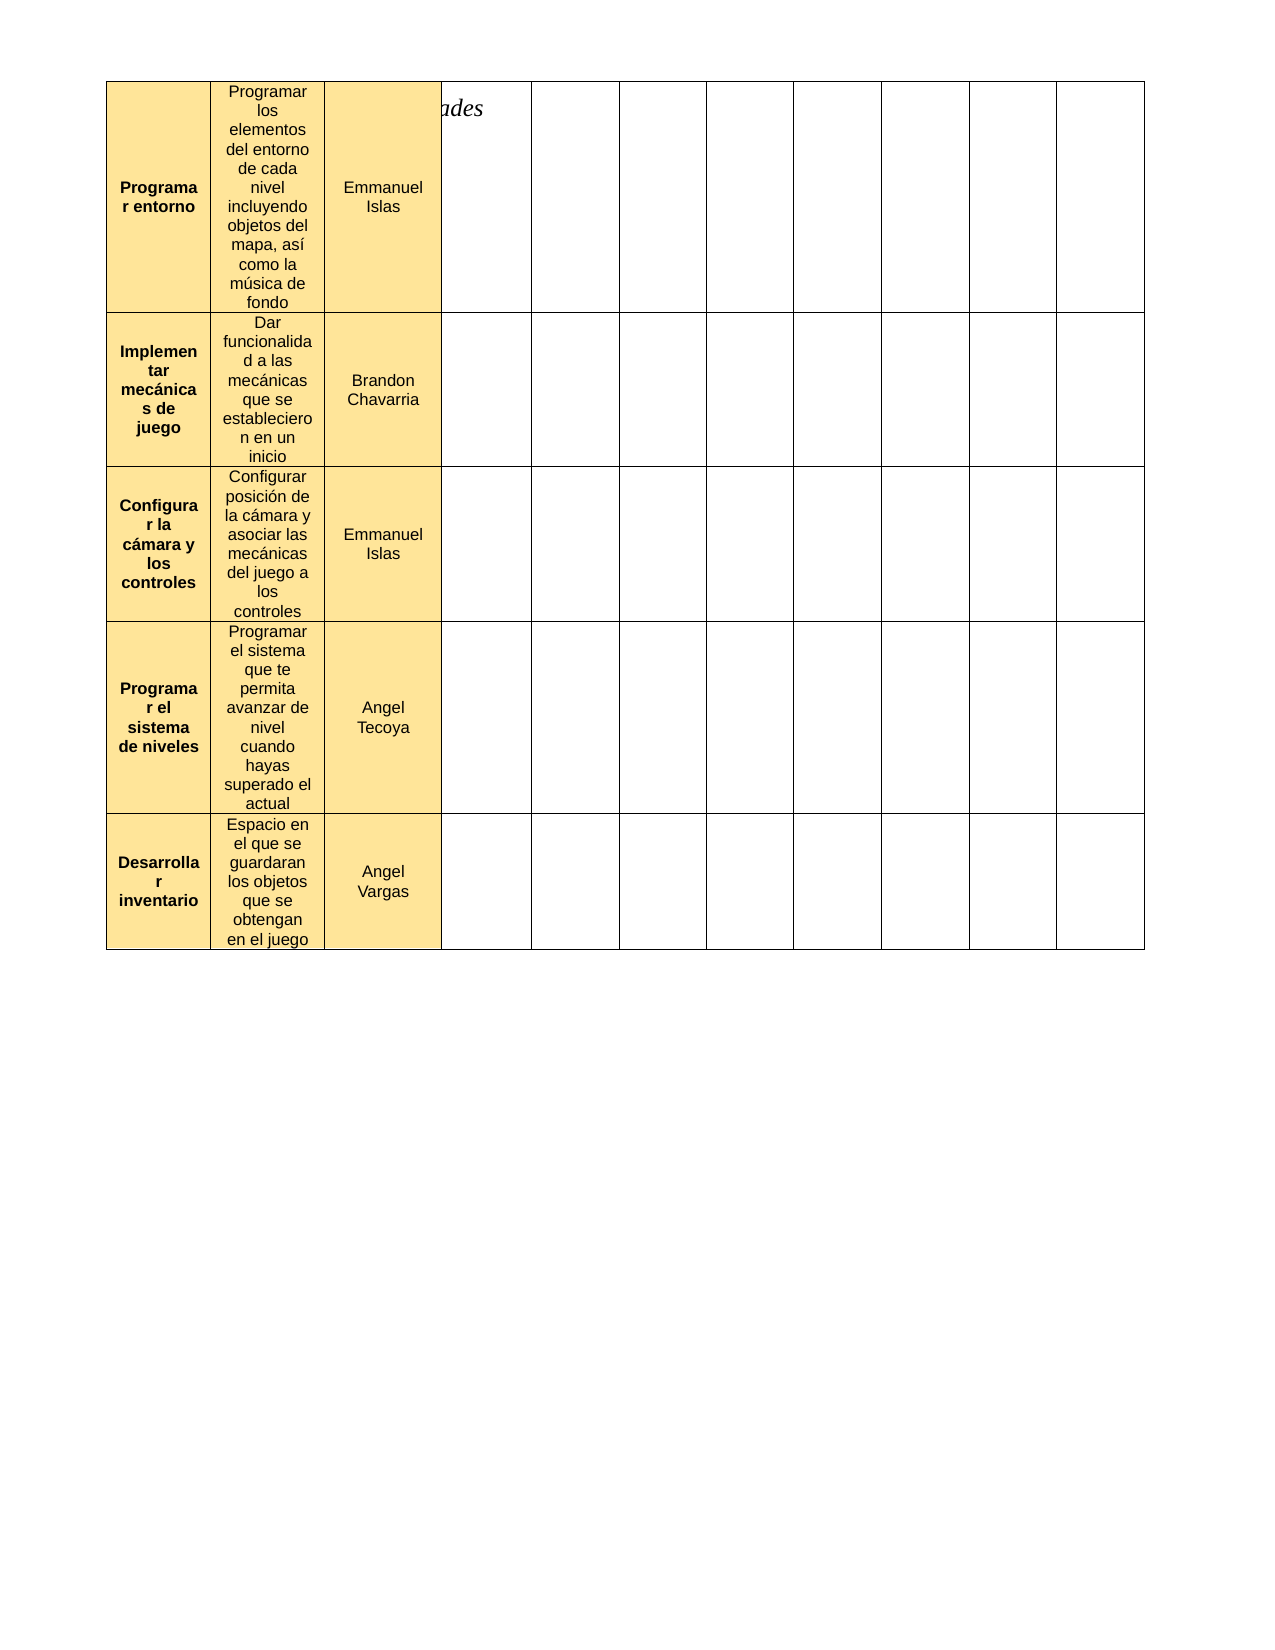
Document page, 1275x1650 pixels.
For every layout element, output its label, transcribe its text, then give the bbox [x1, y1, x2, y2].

table_cell [620, 814, 706, 948]
table_cell [707, 622, 793, 813]
table_header [442, 82, 531, 312]
table_cell [882, 814, 969, 948]
table_cell [970, 814, 1056, 948]
table_cell Desarrollar inventario [107, 814, 210, 948]
table_cell [532, 814, 619, 948]
table_cell Programar el sistema que te permita avanzar de nivel cuando hayas superado el actual [211, 622, 324, 813]
table_cell [442, 467, 531, 621]
table_cell [442, 814, 531, 948]
table_cell [794, 814, 881, 948]
table_cell [1057, 622, 1144, 813]
table_cell Angel Tecoya [325, 622, 441, 813]
table_cell Emmanuel Islas [325, 467, 441, 621]
table_cell [794, 467, 881, 621]
table_cell [620, 313, 706, 466]
table_cell [970, 313, 1056, 466]
table_cell Brandon Chavarria [325, 313, 441, 466]
table_cell [532, 622, 619, 813]
table_cell [882, 622, 969, 813]
table_header Emmanuel Islas [325, 82, 441, 312]
table_cell [442, 313, 531, 466]
table_header [620, 82, 706, 312]
table_cell [794, 313, 881, 466]
table_cell Programar el sistema de niveles [107, 622, 210, 813]
table_cell [1057, 467, 1144, 621]
table_cell [970, 622, 1056, 813]
table_header [794, 82, 881, 312]
table_header [1057, 82, 1144, 312]
table_header Programar los elementos del entorno de cada nivel incluyendo objetos del mapa, así como la música de fondo [211, 82, 324, 312]
table_cell [794, 622, 881, 813]
table_cell [970, 467, 1056, 621]
table_cell [882, 467, 969, 621]
table_cell [707, 313, 793, 466]
table_cell Configurar posición de la cámara y asociar las mecánicas del juego a los controles [211, 467, 324, 621]
table_cell [1057, 313, 1144, 466]
table_cell [532, 467, 619, 621]
table_cell Configurar la cámara y los controles [107, 467, 210, 621]
table_cell [1057, 814, 1144, 948]
table_cell Implementar mecánicas de juego [107, 313, 210, 466]
table_header Programar entorno [107, 82, 210, 312]
table_cell Angel Vargas [325, 814, 441, 948]
table_header [882, 82, 969, 312]
table_header [532, 82, 619, 312]
table_header [707, 82, 793, 312]
table_cell [442, 622, 531, 813]
table_cell [532, 313, 619, 466]
table_cell [707, 814, 793, 948]
table_cell Espacio en el que se guardaran los objetos que se obtengan en el juego [211, 814, 324, 948]
table_header [970, 82, 1056, 312]
table_cell [620, 622, 706, 813]
table_cell [620, 467, 706, 621]
table_cell Dar funcionalidad a las mecánicas que se establecieron en un inicio [211, 313, 324, 466]
table_cell [882, 313, 969, 466]
table_cell [707, 467, 793, 621]
